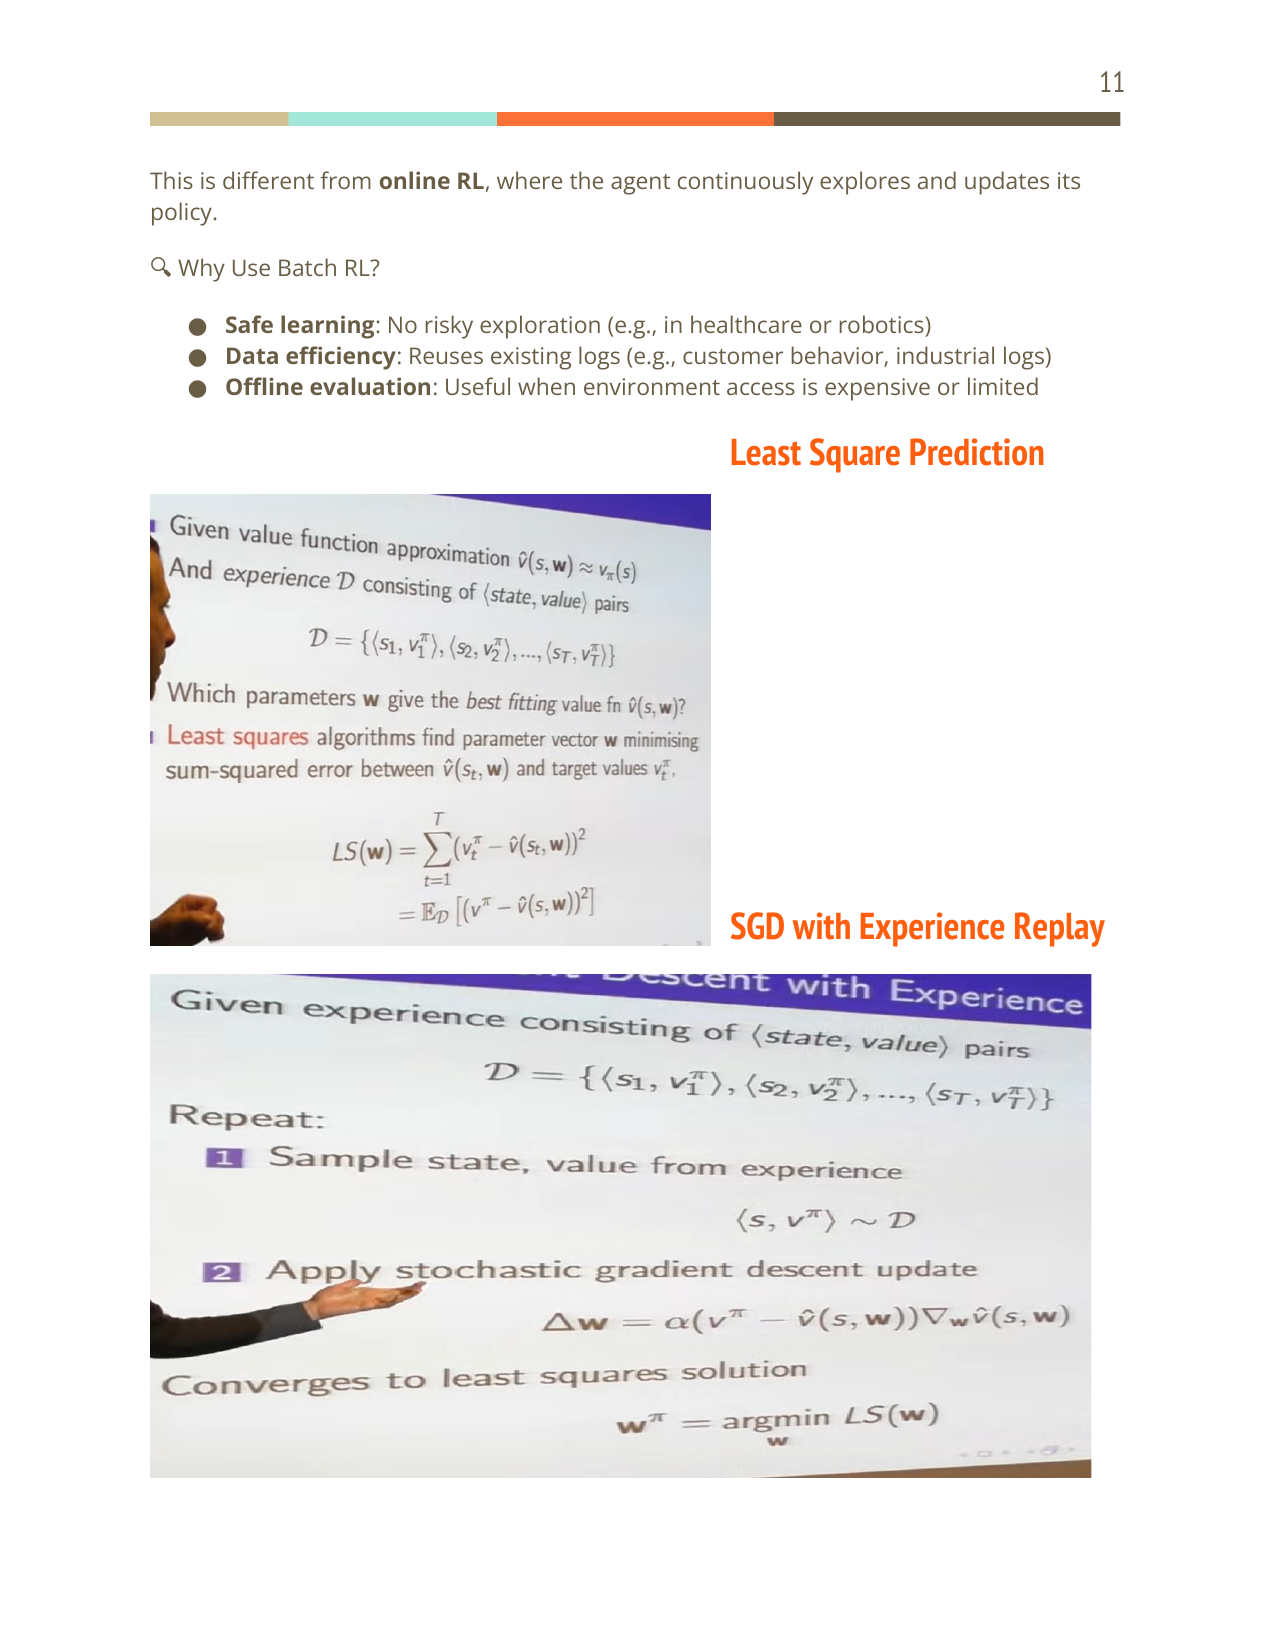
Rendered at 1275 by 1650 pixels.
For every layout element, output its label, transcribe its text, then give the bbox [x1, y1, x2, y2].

list Safe learning: No risky exploration (e.g., in healthcare or robotics) [187, 308, 1125, 340]
picture [150, 974, 1092, 1478]
subtitle Least Square Prediction [150, 427, 1125, 476]
subtitle SGD with Experience Replay [150, 901, 1125, 949]
list Data efficiency: Reuses existing logs (e.g., customer behavior, industrial logs) [187, 340, 1125, 371]
picture [150, 112, 1121, 126]
text 🔍 Why Use Batch RL? [150, 252, 1125, 283]
picture [150, 494, 711, 946]
text This is different from online RL, where the agent continuously explores and updates its policy. [150, 165, 1125, 227]
list Offline evaluation: Useful when environment access is expensive or limited [187, 371, 1125, 402]
